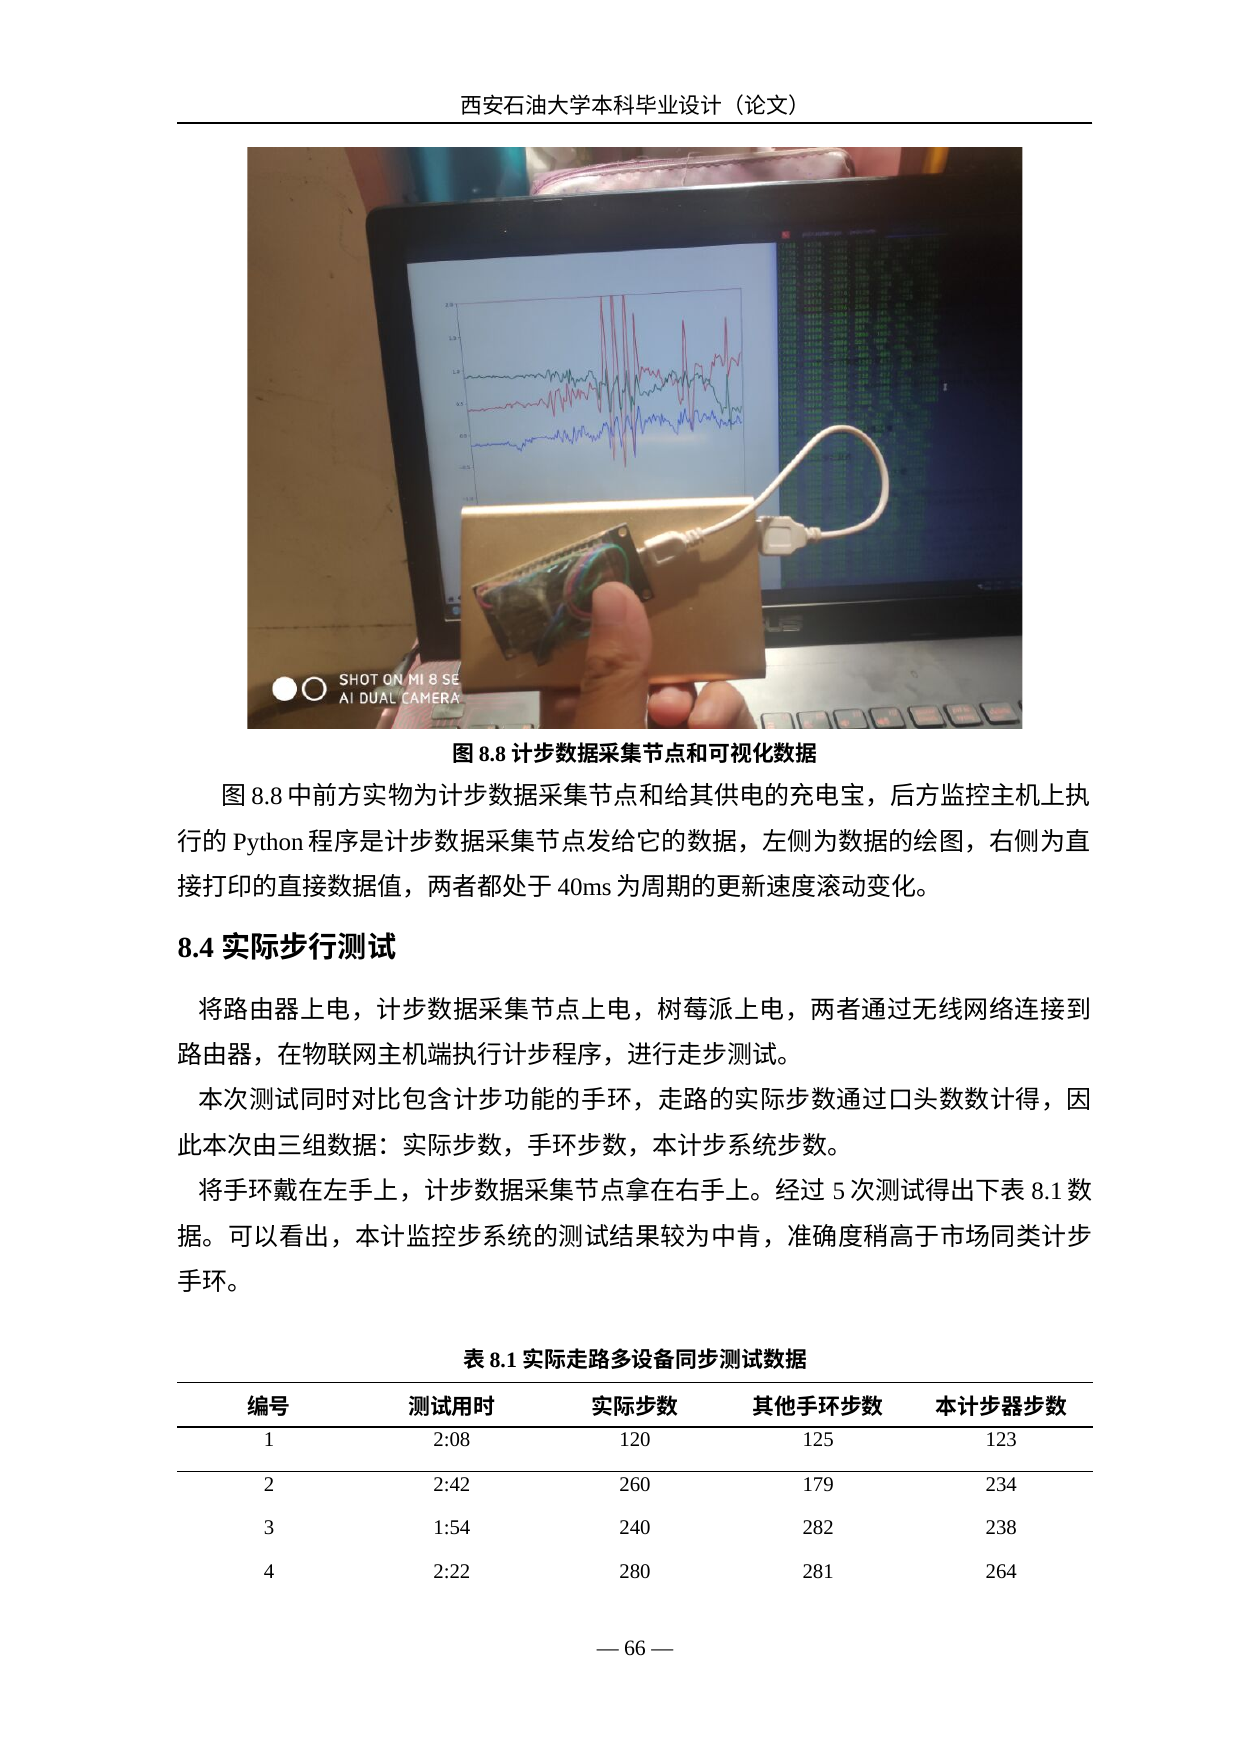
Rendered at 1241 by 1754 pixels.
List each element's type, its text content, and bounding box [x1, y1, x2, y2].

table_cell 264 [909, 1559, 1092, 1603]
text 表8.1 实际走路多设备同步测试数据 [177, 1342, 1092, 1374]
table_cell 238 [909, 1515, 1092, 1559]
table_cell 123 [909, 1428, 1092, 1471]
table_cell 120 [543, 1428, 726, 1471]
table_cell 2:22 [360, 1559, 543, 1603]
text 将手环戴在左手上，计步数据采集节点拿在右手上。经过5次测试得出下表8.1数据。可以看出，本计监控步系统的测试结果较为中肯，准确度稍高于市场同类计步手环。 [177, 1171, 1092, 1297]
table_cell 1 [177, 1428, 360, 1471]
table_cell 125 [726, 1428, 909, 1471]
text 图8.8 计步数据采集节点和可视化数据 [177, 736, 1092, 768]
text 图8.8中前方实物为计步数据采集节点和给其供电的充电宝，后方监控主机上执行的Python程序是计步数据采集节点发给它的数据，左侧为数据的绘图，右侧为直接打印的直接数据值，两者都处于40ms为周期的更新速度滚动变化。 [177, 776, 1092, 902]
subtitle 实际步行测试 [177, 924, 1092, 966]
table_header 实际步数 [543, 1383, 726, 1426]
table_header 编号 [177, 1383, 360, 1426]
table_cell 240 [543, 1515, 726, 1559]
table_header 其他手环步数 [726, 1383, 909, 1426]
table_cell 1:54 [360, 1515, 543, 1559]
text 将路由器上电，计步数据采集节点上电，树莓派上电，两者通过无线网络连接到路由器，在物联网主机端执行计步程序，进行走步测试。 [177, 989, 1092, 1071]
table_cell 281 [726, 1559, 909, 1603]
table_cell 234 [909, 1472, 1092, 1515]
table_cell 282 [726, 1515, 909, 1559]
table_header 测试用时 [360, 1383, 543, 1426]
table_cell 280 [543, 1559, 726, 1603]
table_cell 3 [177, 1515, 360, 1559]
table_cell 2:08 [360, 1428, 543, 1471]
picture [247, 147, 1023, 729]
table_cell 260 [543, 1472, 726, 1515]
table_cell 2 [177, 1472, 360, 1515]
table_header 本计步器步数 [909, 1383, 1092, 1426]
table_cell 179 [726, 1472, 909, 1515]
table_cell 2:42 [360, 1472, 543, 1515]
text 本次测试同时对比包含计步功能的手环，走路的实际步数通过口头数数计得，因此本次由三组数据：实际步数，手环步数，本计步系统步数。 [177, 1080, 1092, 1162]
table_cell 4 [177, 1559, 360, 1603]
